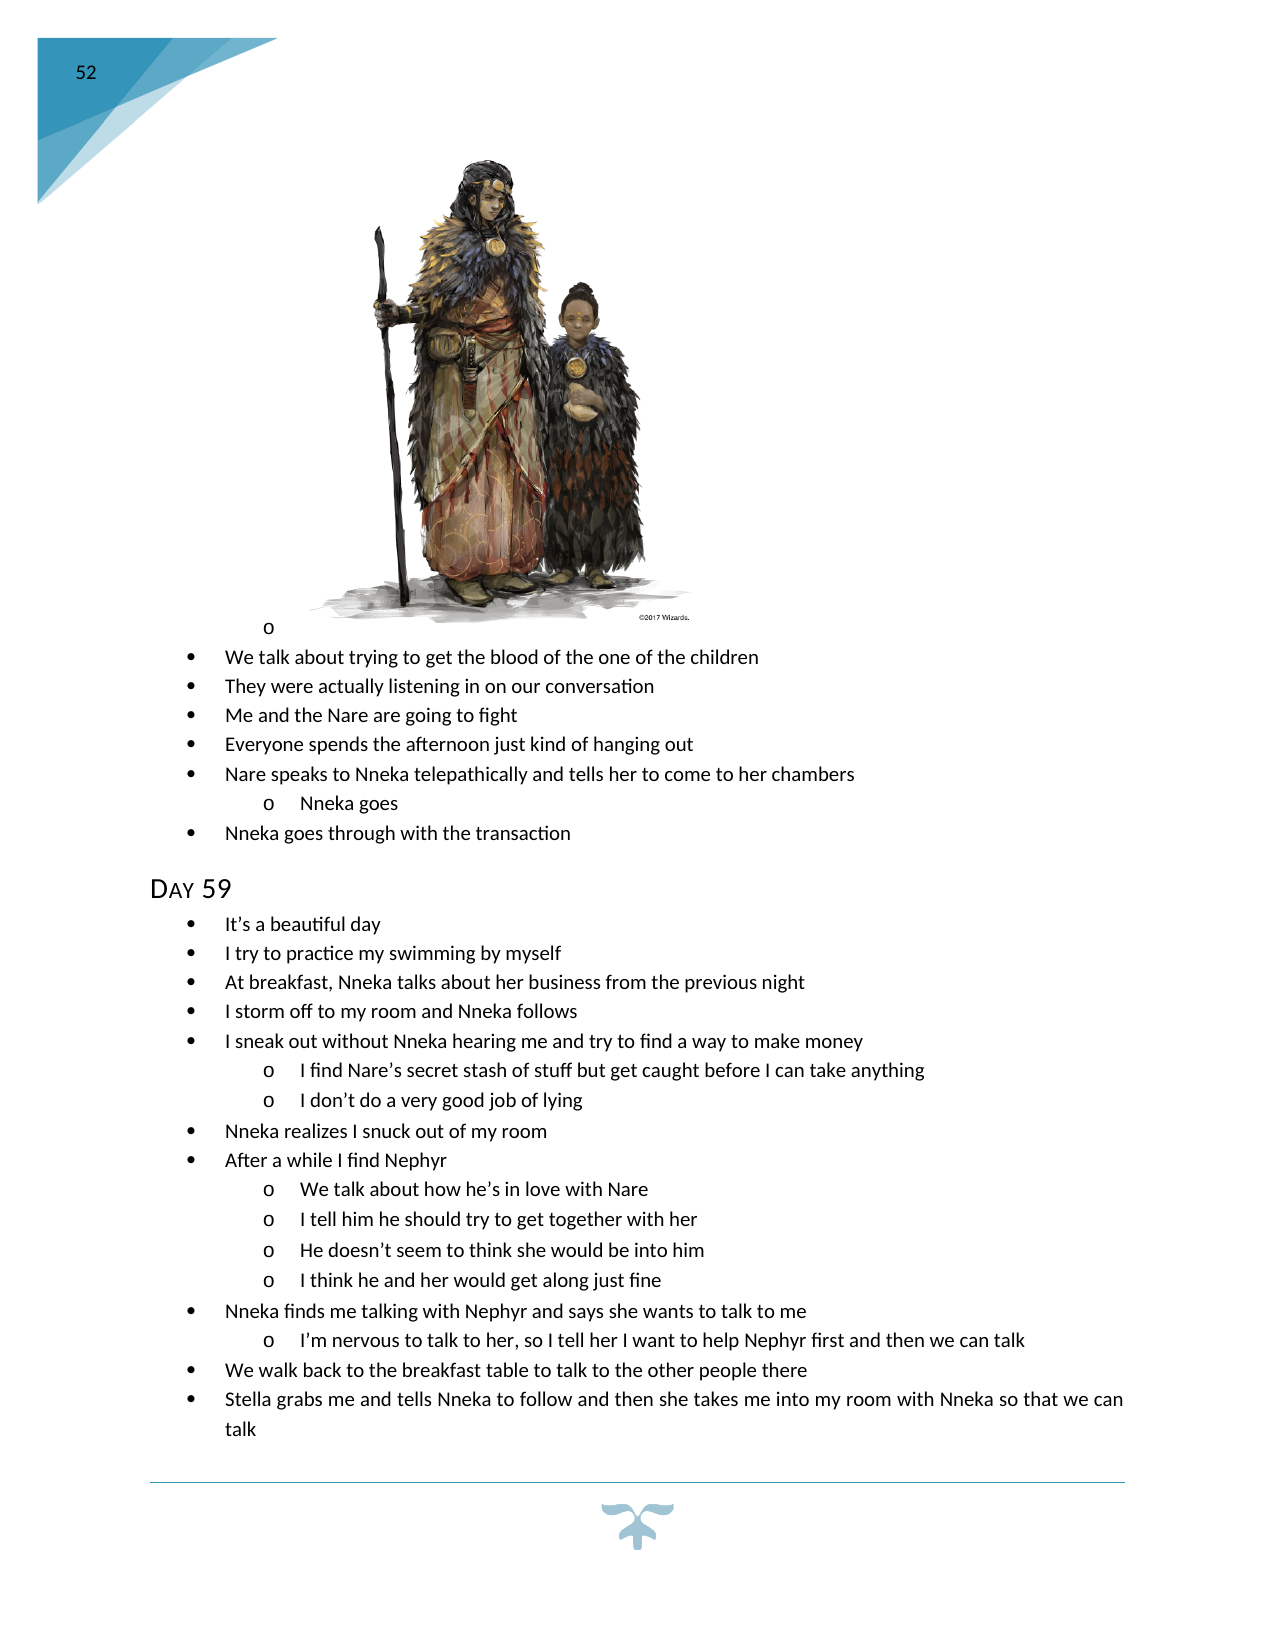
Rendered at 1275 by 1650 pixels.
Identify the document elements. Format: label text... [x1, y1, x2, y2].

list I don’t do a very good job of lying [262, 1087, 1125, 1114]
list Everyone spends the afternoon just kind of hanging out [187, 732, 1125, 757]
list Me and the Nare are going to fight [187, 702, 1125, 728]
list Nneka realizes I snuck out of my room [187, 1118, 1125, 1143]
list Nneka goes through with the transaction [187, 820, 1125, 846]
list I tell him he should try to get together with her [262, 1207, 1125, 1233]
list They were actually listening in on our conversation [187, 673, 1125, 699]
list He doesn’t seem to think she would be into him [262, 1237, 1125, 1263]
picture [37, 37, 279, 206]
list It’s a beautiful day [187, 911, 1125, 937]
picture [300, 150, 697, 635]
subtitle Day 59 [150, 870, 1125, 906]
list I think he and her would get along just fine [262, 1267, 1125, 1294]
list Nare speaks to Nneka telepathically and tells her to come to her chambers [187, 761, 1125, 786]
list After a while I find Nephyr [187, 1147, 1125, 1172]
list At breakfast, Nneka talks about her business from the previous night [187, 969, 1125, 995]
list I storm off to my room and Nneka follows [187, 999, 1125, 1024]
list I’m nervous to talk to her, so I tell her I want to help Nephyr first and then we can talk [262, 1327, 1125, 1353]
list I try to practice my swimming by myself [187, 940, 1125, 966]
list Stella grabs me and tells Nneka to follow and then she takes me into my room with Nneka so that we can talk [187, 1387, 1125, 1441]
list We talk about trying to get the blood of the one of the children [187, 644, 1125, 669]
list Nneka goes [262, 790, 1125, 816]
list Nneka finds me talking with Nephyr and says she wants to talk to me [187, 1298, 1125, 1323]
list I sneak out without Nneka hearing me and try to find a way to make money [187, 1028, 1125, 1053]
list We talk about how he’s in love with Nare [262, 1176, 1125, 1203]
list I find Nare’s secret stash of stuff but get caught before I can take anything [262, 1057, 1125, 1083]
list We walk back to the breakfast table to talk to the other people there [187, 1357, 1125, 1383]
